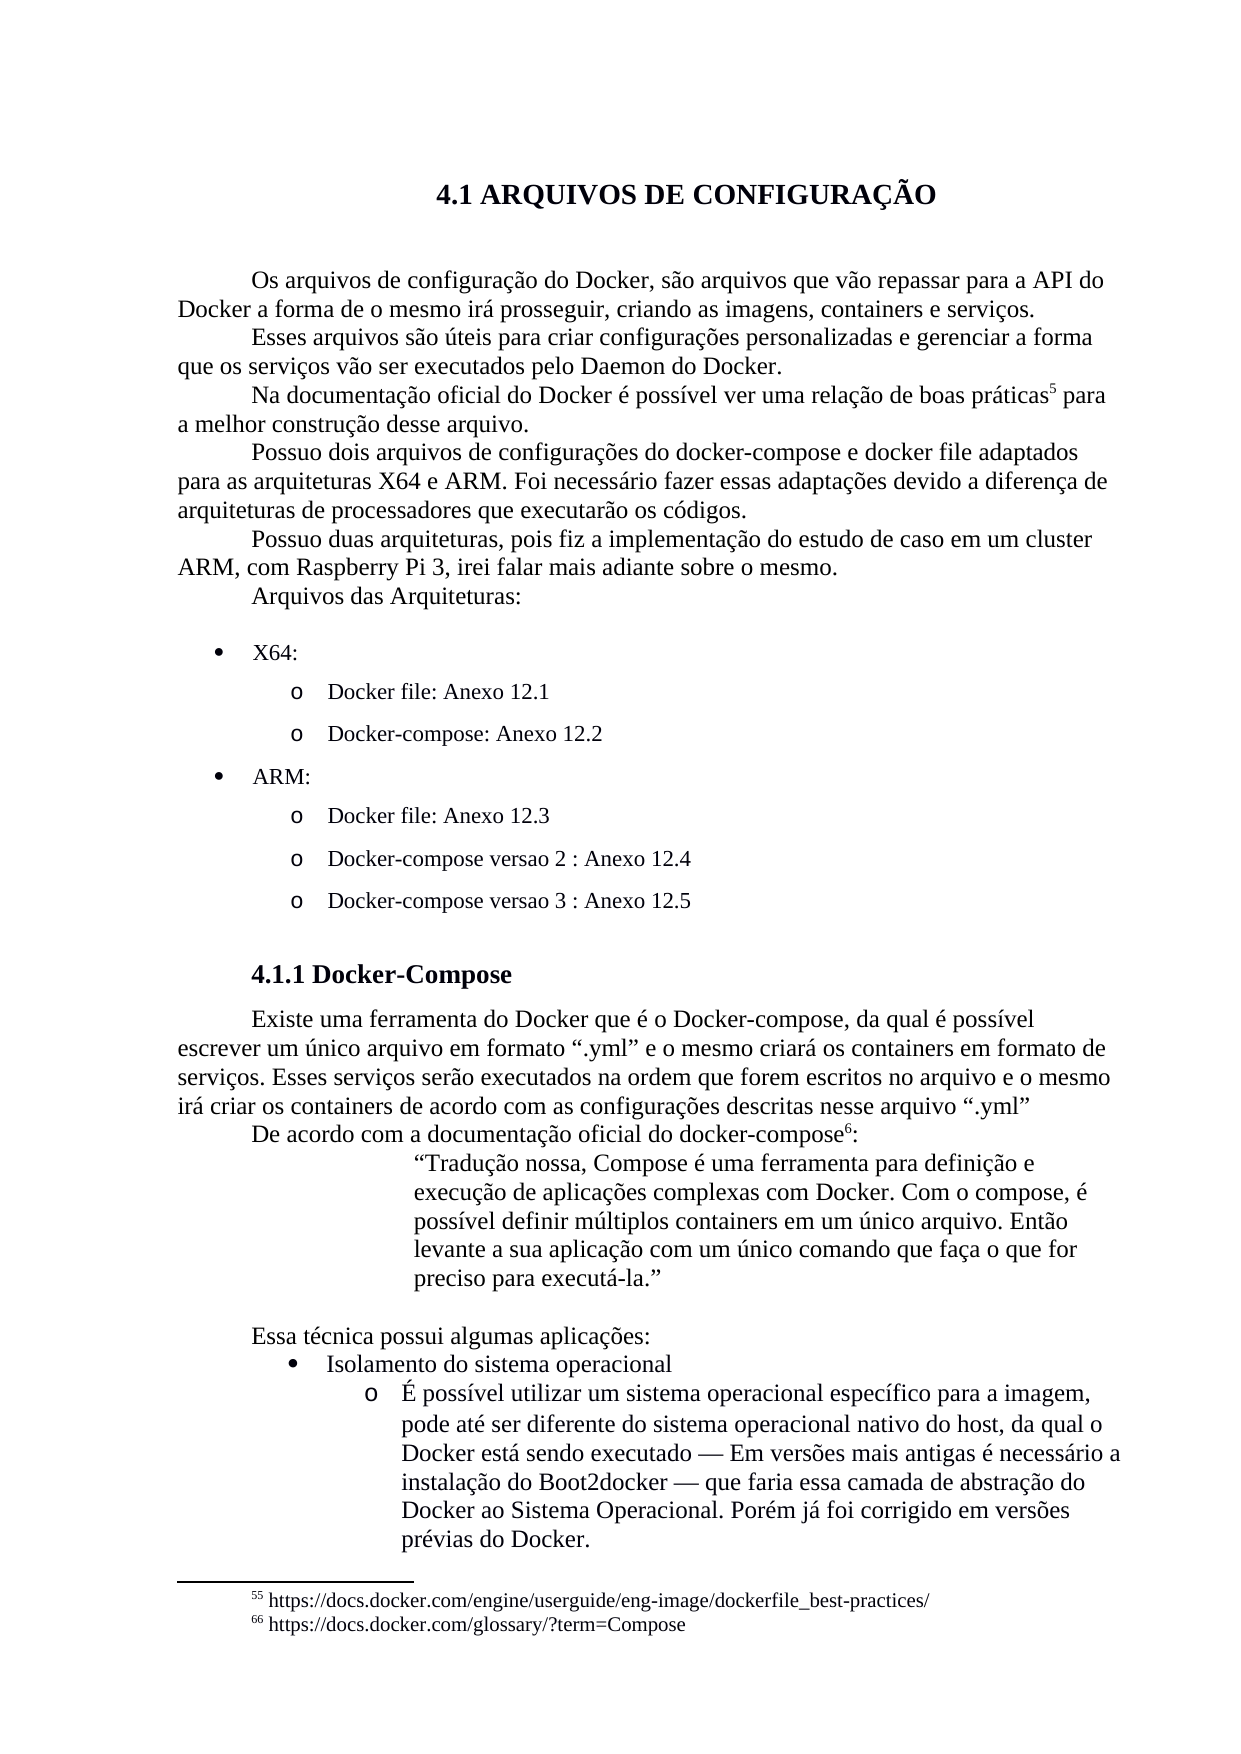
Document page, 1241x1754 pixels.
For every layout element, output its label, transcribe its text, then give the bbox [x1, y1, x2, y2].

text 4.1 Arquivos de Configuração [177, 177, 1122, 211]
text Arquivos das Arquiteturas: [251, 581, 1122, 610]
text De acordo com a documentação oficial do docker-compose6: [177, 1119, 1122, 1148]
text Existe uma ferramenta do Docker que é o Docker-compose, da qual é possível escrever um único arquivo em formato “.yml” e o mesmo criará os containers em formato de serviços. Esses serviços serão executados na ordem que forem escritos no arquivo e o mesmo irá criar os containers de acordo com as configurações descritas nesse arquivo “.yml” [177, 1004, 1122, 1119]
list É possível utilizar um sistema operacional específico para a imagem, pode até ser diferente do sistema operacional nativo do host, da qual o Docker está sendo executado — Em versões mais antigas é necessário a instalação do Boot2docker — que faria essa camada de abstração do Docker ao Sistema Operacional. Porém já foi corrigido em versões prévias do Docker. [363, 1378, 1122, 1553]
text “Tradução nossa, Compose é uma ferramenta para definição e execução de aplicações complexas com Docker. Com o compose, é possível definir múltiplos containers em um único arquivo. Então levante a sua aplicação com um único comando que faça o que for preciso para executá-la.” [413, 1148, 1122, 1292]
list Docker file: Anexo 12.3 [290, 802, 1122, 831]
text Essa técnica possui algumas aplicações: [177, 1321, 1122, 1349]
list ARM: [215, 763, 1122, 789]
text Na documentação oficial do Docker é possível ver uma relação de boas práticas5 para a melhor construção desse arquivo. [177, 380, 1122, 437]
text 4.1.1 Docker-Compose [177, 958, 1122, 989]
text Possuo duas arquiteturas, pois fiz a implementação do estudo de caso em um cluster ARM, com Raspberry Pi 3, irei falar mais adiante sobre o mesmo. [177, 524, 1122, 581]
list Docker-compose versao 2 : Anexo 12.4 [290, 844, 1122, 873]
list Docker-compose versao 3 : Anexo 12.5 [290, 887, 1122, 915]
text Esses arquivos são úteis para criar configurações personalizadas e gerenciar a forma que os serviços vão ser executados pelo Daemon do Docker. [177, 322, 1122, 380]
text Os arquivos de configuração do Docker, são arquivos que vão repassar para a API do Docker a forma de o mesmo irá prosseguir, criando as imagens, containers e serviços. [177, 265, 1122, 322]
list Docker-compose: Anexo 12.2 [290, 721, 1122, 749]
list Isolamento do sistema operacional [288, 1349, 1122, 1378]
text Possuo dois arquivos de configurações do docker-compose e docker file adaptados para as arquiteturas X64 e ARM. Foi necessário fazer essas adaptações devido a diferença de arquiteturas de processadores que executarão os códigos. [177, 437, 1122, 524]
list Docker file: Anexo 12.1 [290, 678, 1122, 706]
list X64: [215, 639, 1122, 665]
